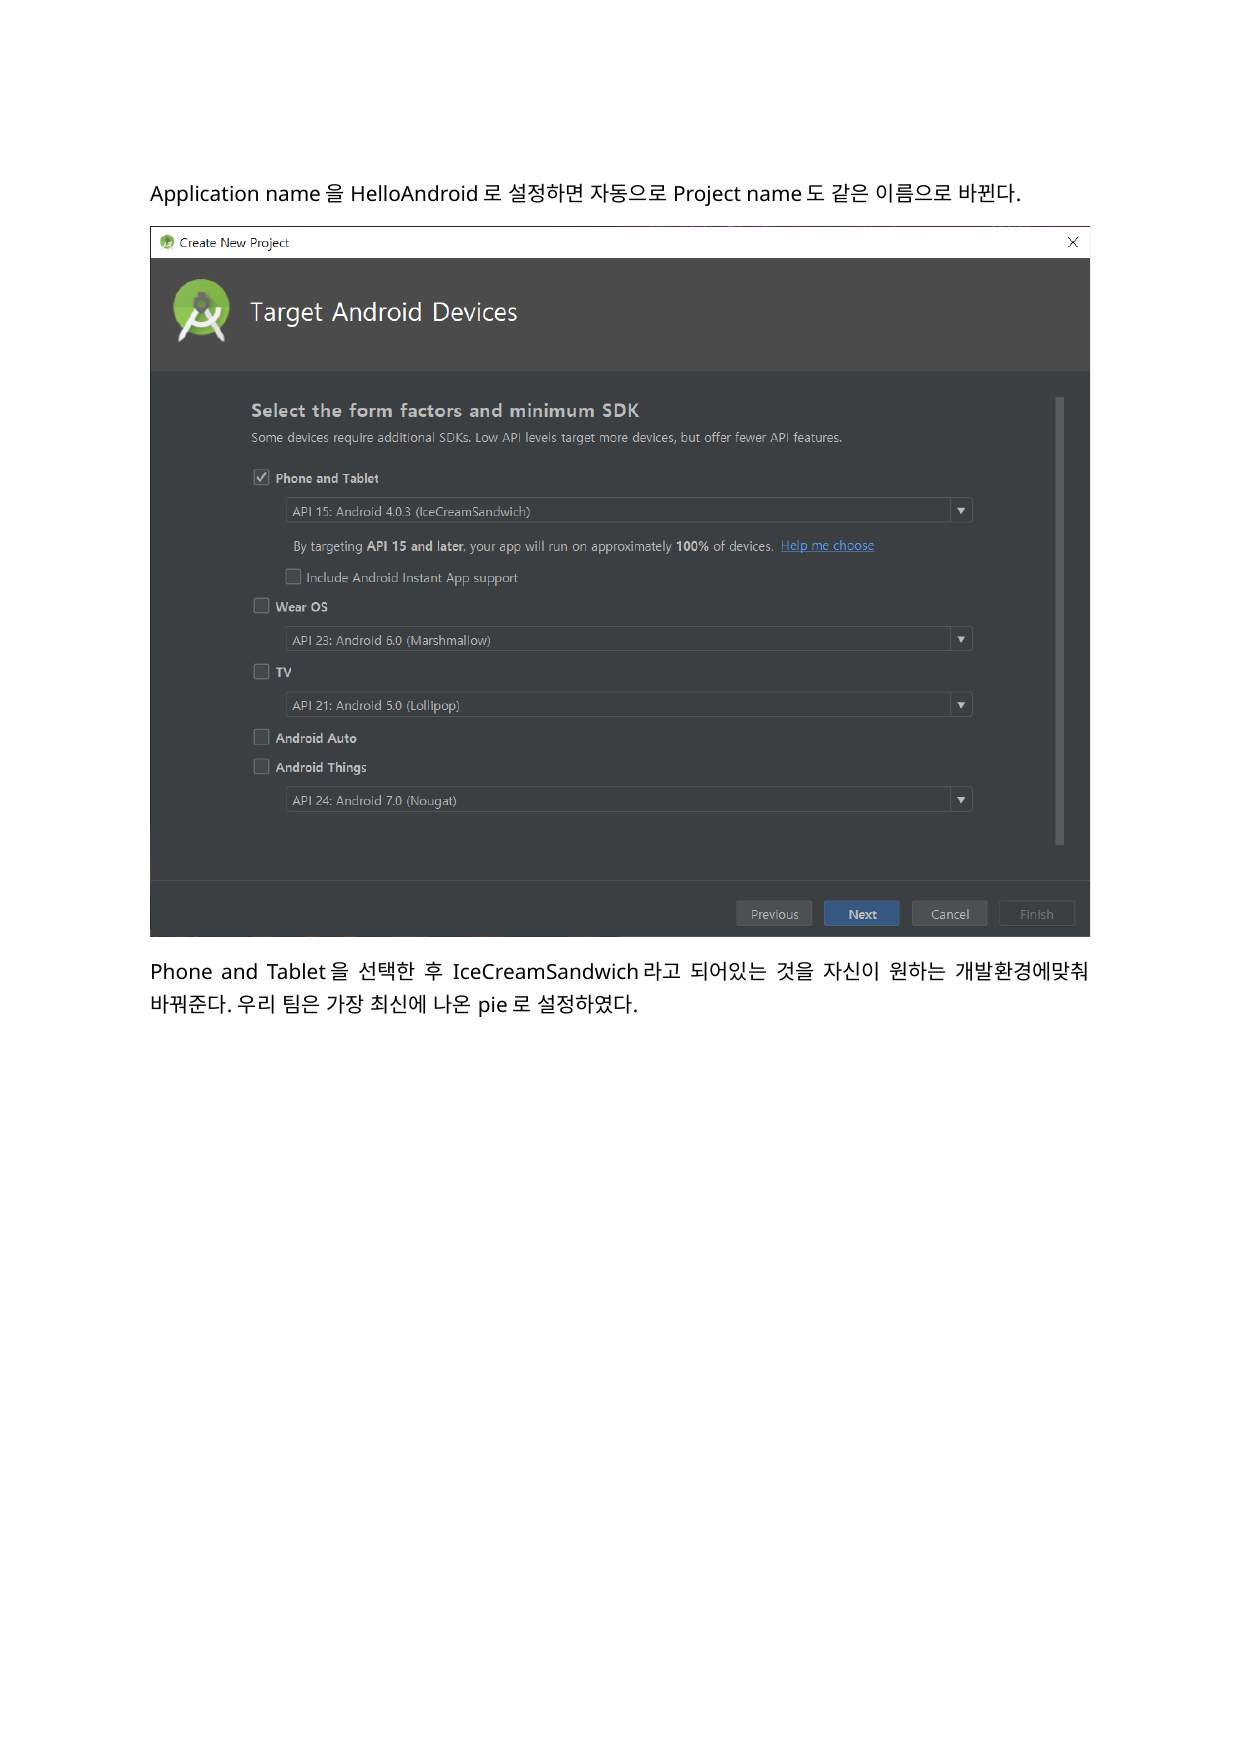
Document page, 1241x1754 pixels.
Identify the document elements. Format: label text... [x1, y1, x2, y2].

picture [150, 226, 1091, 937]
text Phone and Tablet을 선택한 후 IceCreamSandwich라고 되어있는 것을 자신이 원하는 개발환경에맞춰 바꿔준다. 우리 팀은 가장 최신에 나온 pie로 설정하였다. [150, 955, 1090, 1018]
text Application name을 HelloAndroid로 설정하면 자동으로 Project name도 같은 이름으로 바뀐다. [150, 177, 1090, 207]
